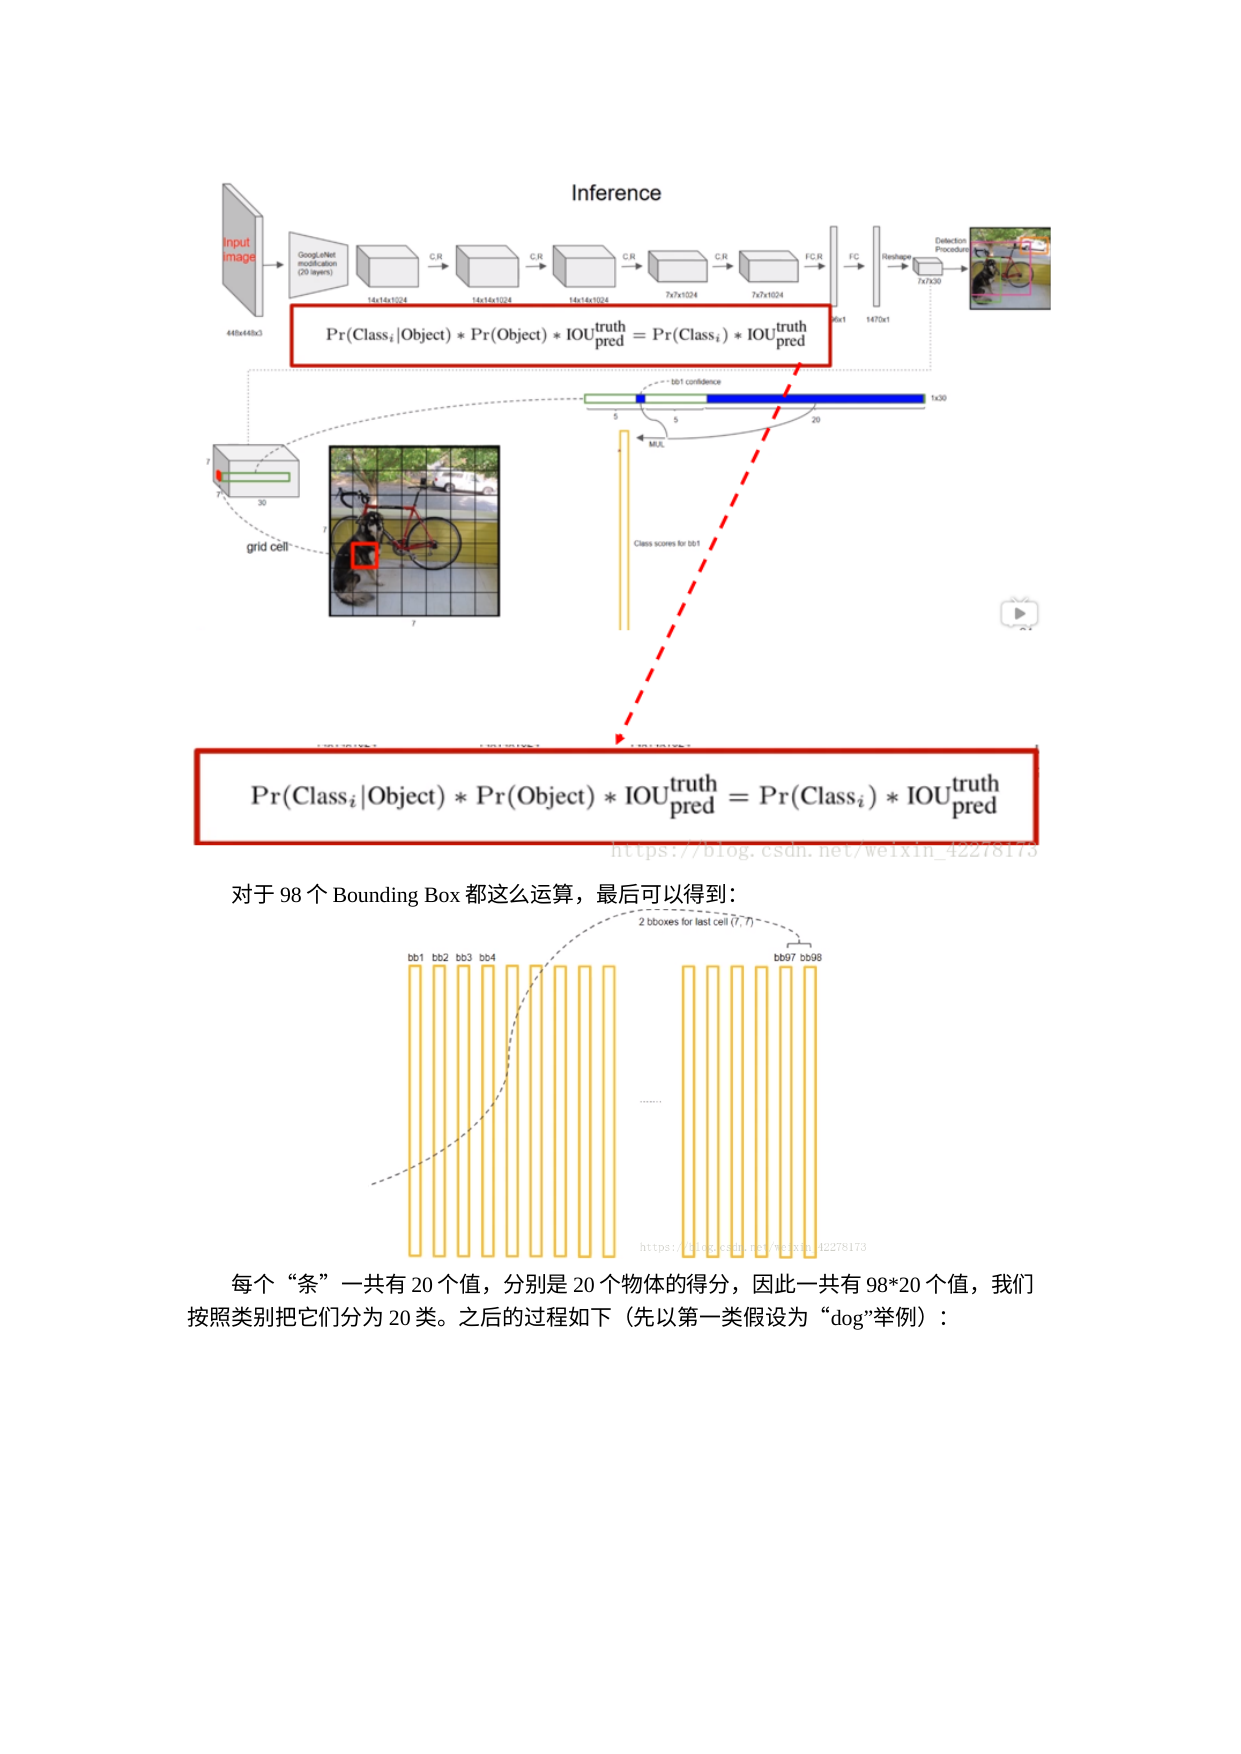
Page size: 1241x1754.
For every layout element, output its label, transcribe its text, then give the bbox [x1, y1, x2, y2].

picture [368, 909, 873, 1259]
text 每个“条”一共有20个值，分别是20个物体的得分，因此一共有98*20个值，我们按照类别把它们分为20类。之后的过程如下（先以第一类假设为“dog”举例）： [187, 1267, 1053, 1332]
text 对于98个Bounding Box都这么运算，最后可以得到： [187, 877, 1053, 909]
picture [189, 162, 1051, 873]
